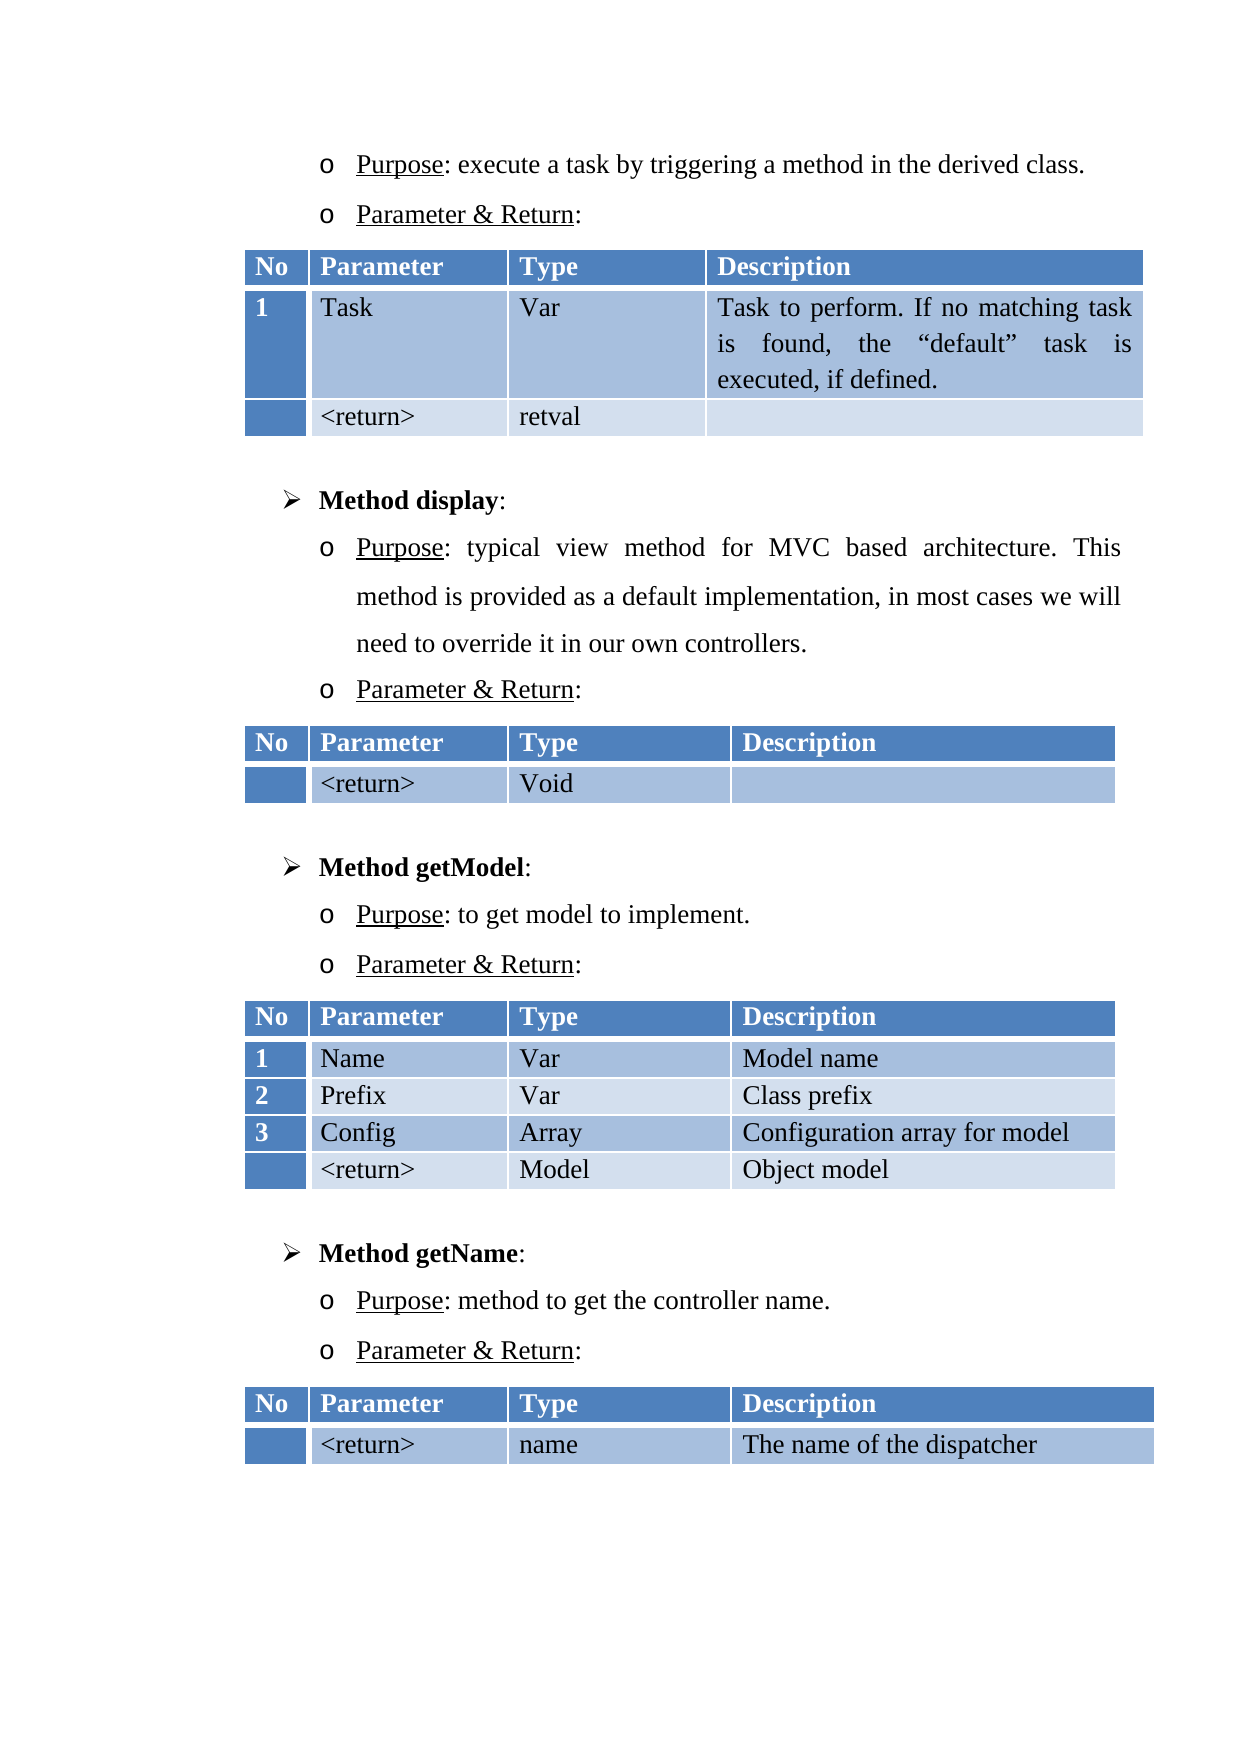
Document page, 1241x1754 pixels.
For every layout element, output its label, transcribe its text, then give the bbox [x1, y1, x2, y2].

table_header Type [509, 726, 730, 761]
table_cell Var [509, 1042, 730, 1077]
table_header No [245, 1001, 308, 1036]
table_header No [245, 1387, 308, 1422]
table_cell Model [509, 1153, 730, 1189]
table_header Parameter [310, 1001, 507, 1036]
table_cell The name of the dispatcher [732, 1428, 1154, 1464]
list Parameter & Return: [319, 948, 1122, 982]
list Purpose: method to get the controller name. [319, 1284, 1122, 1318]
table_header Type [509, 250, 705, 285]
table_cell name [509, 1428, 730, 1464]
table_cell [245, 1428, 306, 1464]
table_header Description [732, 1387, 1154, 1422]
table_header Parameter [310, 726, 507, 761]
list Method getModel: [281, 851, 1122, 883]
list Purpose: execute a task by triggering a method in the derived class. [319, 148, 1122, 181]
table_cell <return> [312, 400, 507, 436]
list Parameter & Return: [319, 673, 1122, 707]
table_cell <return> [312, 1428, 507, 1464]
list Parameter & Return: [319, 198, 1122, 231]
list Parameter & Return: [319, 1334, 1122, 1368]
table_cell [707, 400, 1143, 436]
table_cell retval [509, 400, 705, 436]
table_cell [245, 400, 306, 436]
table_cell 1 [245, 291, 306, 398]
table_cell 1 [245, 1042, 306, 1077]
table_cell Configuration array for model [732, 1116, 1115, 1151]
table_header Type [509, 1387, 730, 1422]
table_header No [245, 726, 308, 761]
table_cell Array [509, 1116, 730, 1151]
table_cell 3 [245, 1116, 306, 1151]
table_header Parameter [310, 250, 507, 285]
table_cell <return> [312, 767, 507, 803]
table_cell 2 [245, 1079, 306, 1114]
table_cell <return> [312, 1153, 507, 1189]
table_cell Task to perform. If no matching task is found, the “default” task is executed, if defined. [707, 291, 1143, 398]
table_cell Var [509, 1079, 730, 1114]
table_cell [732, 767, 1115, 803]
table_header Description [707, 250, 1143, 285]
table_header Type [509, 1001, 730, 1036]
table_cell Name [312, 1042, 507, 1077]
list Method getName: [281, 1237, 1122, 1269]
table_cell Var [509, 291, 705, 398]
list Purpose: typical view method for MVC based architecture. This method is provided as a default implementation, in most cases we will need to override it in our own controllers. [319, 531, 1122, 658]
table_header Parameter [310, 1387, 507, 1422]
table_cell [245, 767, 306, 803]
table_header Description [732, 1001, 1115, 1036]
table_cell Model name [732, 1042, 1115, 1077]
table_cell Prefix [312, 1079, 507, 1114]
table_cell Object model [732, 1153, 1115, 1189]
list Method display: [281, 484, 1122, 516]
list Purpose: to get model to implement. [319, 898, 1122, 932]
table_cell Config [312, 1116, 507, 1151]
table_cell [245, 1153, 306, 1189]
table_cell Task [312, 291, 507, 398]
table_header No [245, 250, 308, 285]
table_header Description [732, 726, 1115, 761]
table_cell Class prefix [732, 1079, 1115, 1114]
table_cell Void [509, 767, 730, 803]
